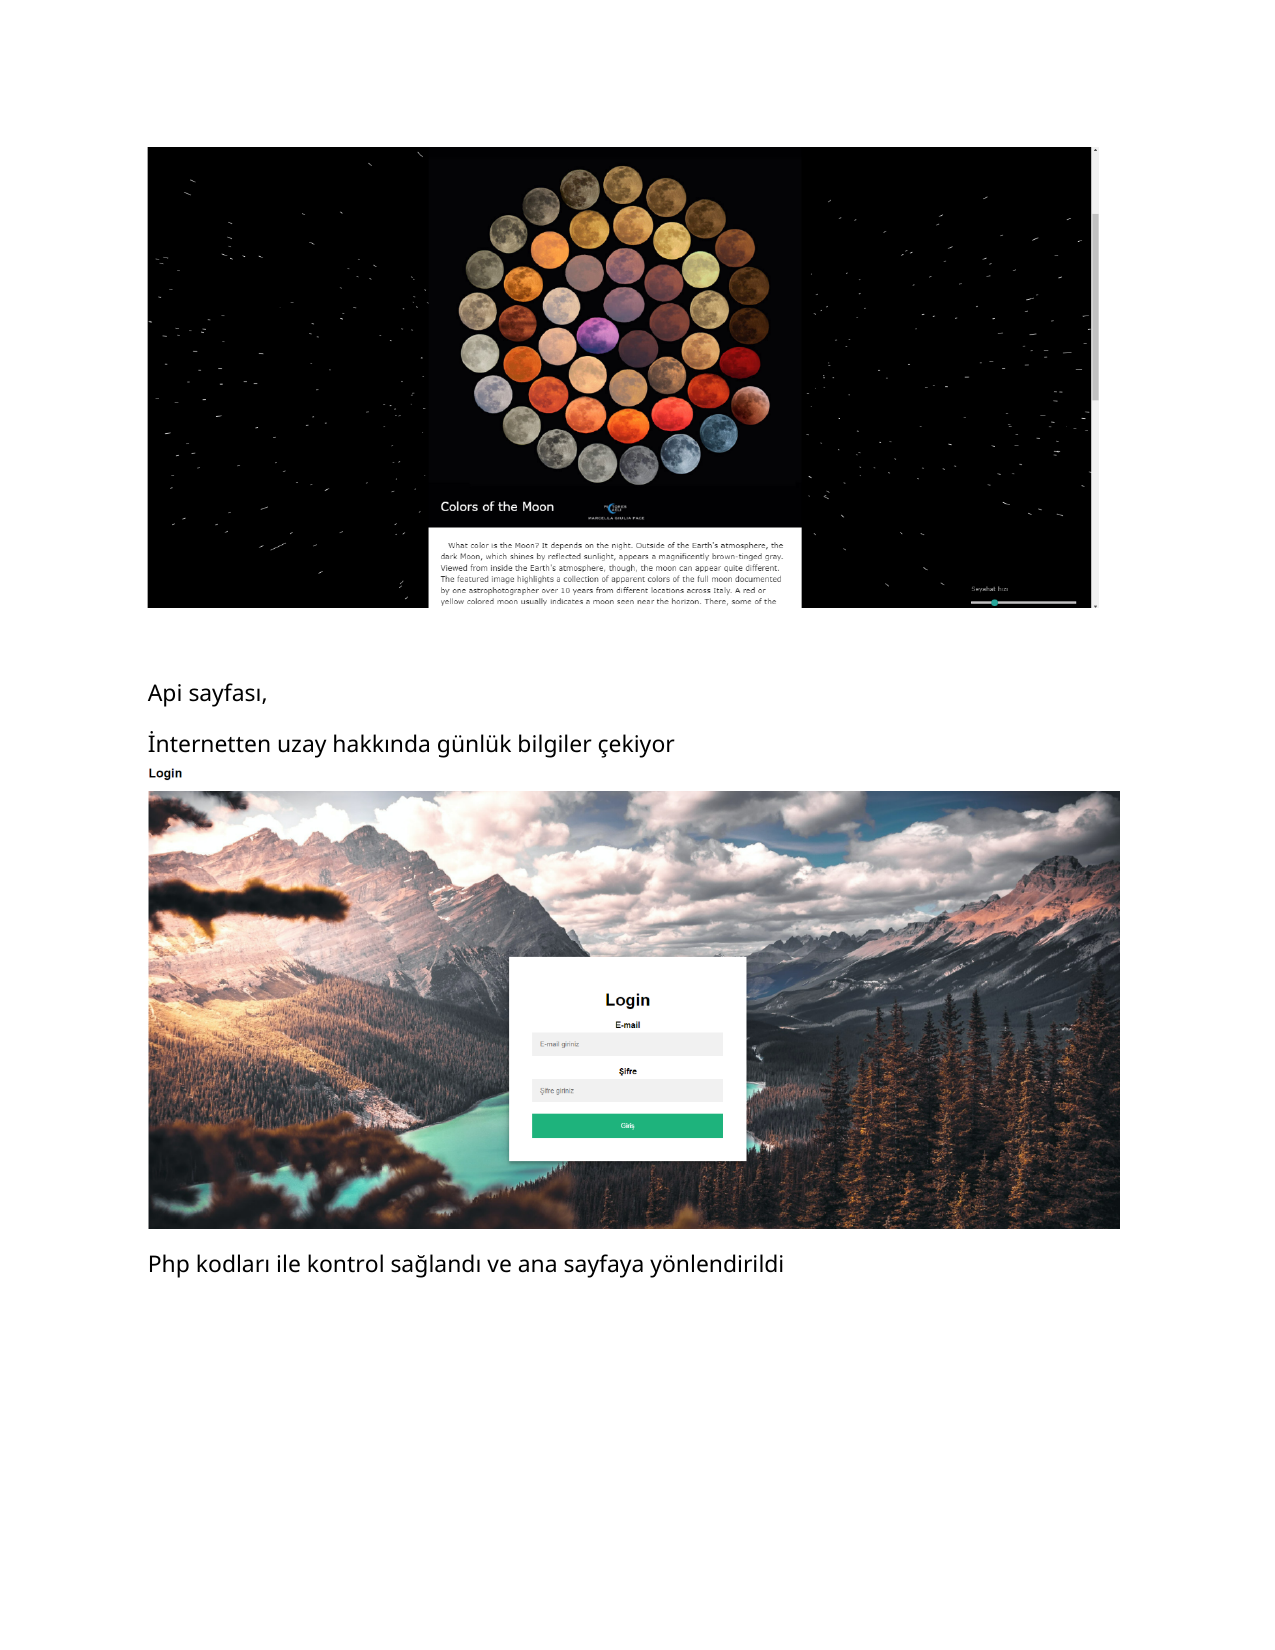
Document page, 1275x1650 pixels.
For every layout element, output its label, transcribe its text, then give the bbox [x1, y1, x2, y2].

text Php kodları ile kontrol sağlandı ve ana sayfaya yönlendirildi [148, 1248, 1127, 1279]
text Api sayfası, [148, 677, 1127, 708]
picture [147, 761, 1120, 1229]
picture [147, 147, 1099, 608]
